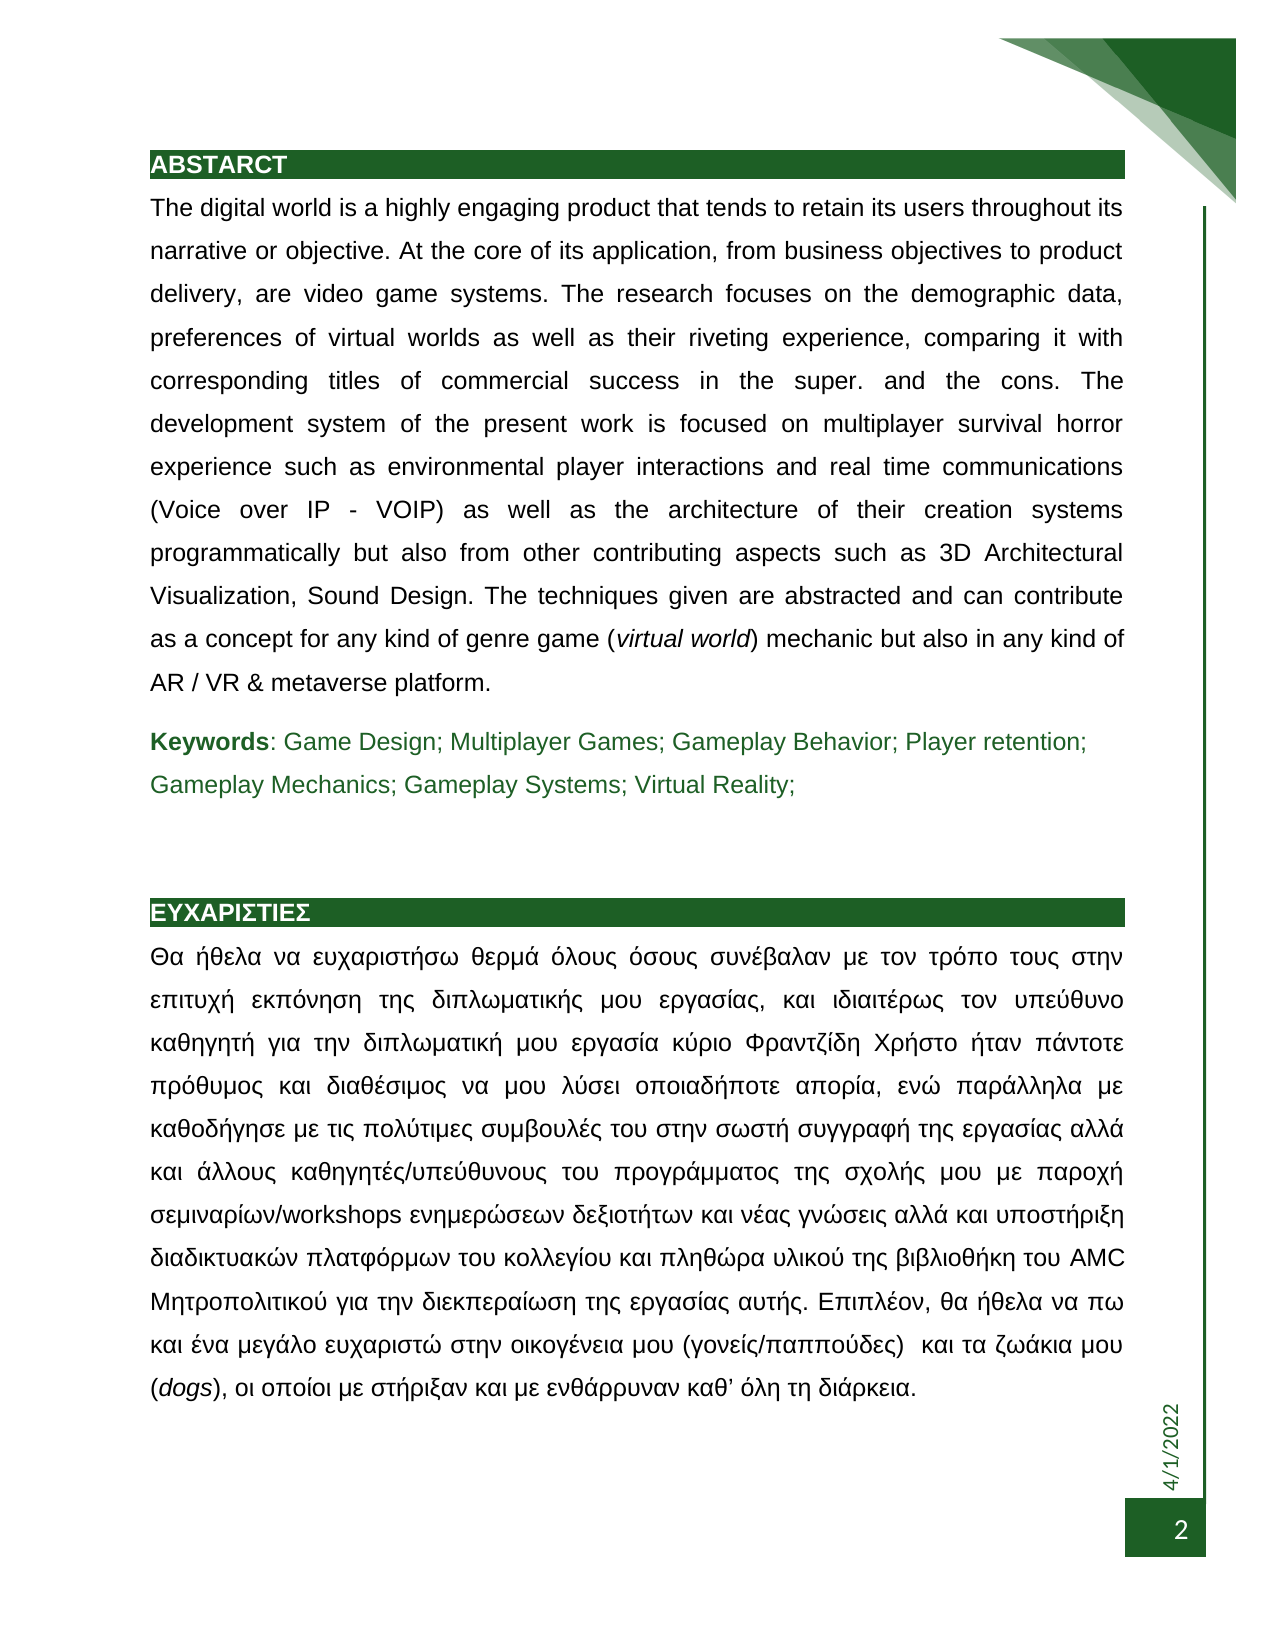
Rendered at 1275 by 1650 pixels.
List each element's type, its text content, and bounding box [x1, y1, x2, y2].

text Θα ήθελα να ευχαριστήσω θερμά όλους όσους συνέβαλαν με τον τρόπο τους στην επιτυχή εκπόνηση της διπλωματικής μου εργασίας, και ιδιαιτέρως τον υπεύθυνο καθηγητή για την διπλωματική μου εργασία κύριο Φραντζίδη Χρήστο ήταν πάντοτε πρόθυμος και διαθέσιμος να μου λύσει οποιαδήποτε απορία, ενώ παράλληλα με καθοδήγησε με τις πολύτιμες συμβουλές του στην σωστή συγγραφή της εργασίας αλλά και άλλους καθηγητές/υπεύθυνους του προγράμματος της σχολής μου με παροχή σεμιναρίων/workshops ενημερώσεων δεξιοτήτων και νέας γνώσεις αλλά και υποστήριξη διαδικτυακών πλατφόρμων του κολλεγίου και πληθώρα υλικού της βιβλιοθήκη του AMC Μητροπολιτικού για την διεκπεραίωση της εργασίας αυτής. Επιπλέον, θα ήθελα να πω και ένα μεγάλο ευχαριστώ στην οικογένεια μου (γονείς/παππούδες) και τα ζωάκια μου (dogs), οι οποίοι με στήριξαν και με ενθάρρυναν καθ’ όλη τη διάρκεια. [150, 941, 1125, 1401]
text Keywords: Game Design; Multiplayer Games; Gameplay Behavior; Player retention; Gameplay Mechanics; Gameplay Systems; Virtual Reality; [150, 727, 1125, 799]
picture [997, 38, 1236, 204]
subtitle ΕΥΧΑΡΙΣΤΙΕΣ [150, 898, 1125, 927]
text The digital world is a highly engaging product that tends to retain its users throughout its narrative or objective. At the core of its application, from business objectives to product delivery, are video game systems. The research focuses on the demographic data, preferences of virtual worlds as well as their riveting experience, comparing it with corresponding titles of commercial success in the super. and the cons. The development system of the present work is focused on multiplayer survival horror experience such as environmental player interactions and real time communications (Voice over IP - VOIP) as well as the architecture of their creation systems programmatically but also from other contributing aspects such as 3D Architectural Visualization, Sound Design. The techniques given are abstracted and can contribute as a concept for any kind of genre game (virtual world) mechanic but also in any kind of AR / VR & metaverse platform. [150, 193, 1125, 696]
subtitle ABSTARCT [150, 150, 1125, 179]
